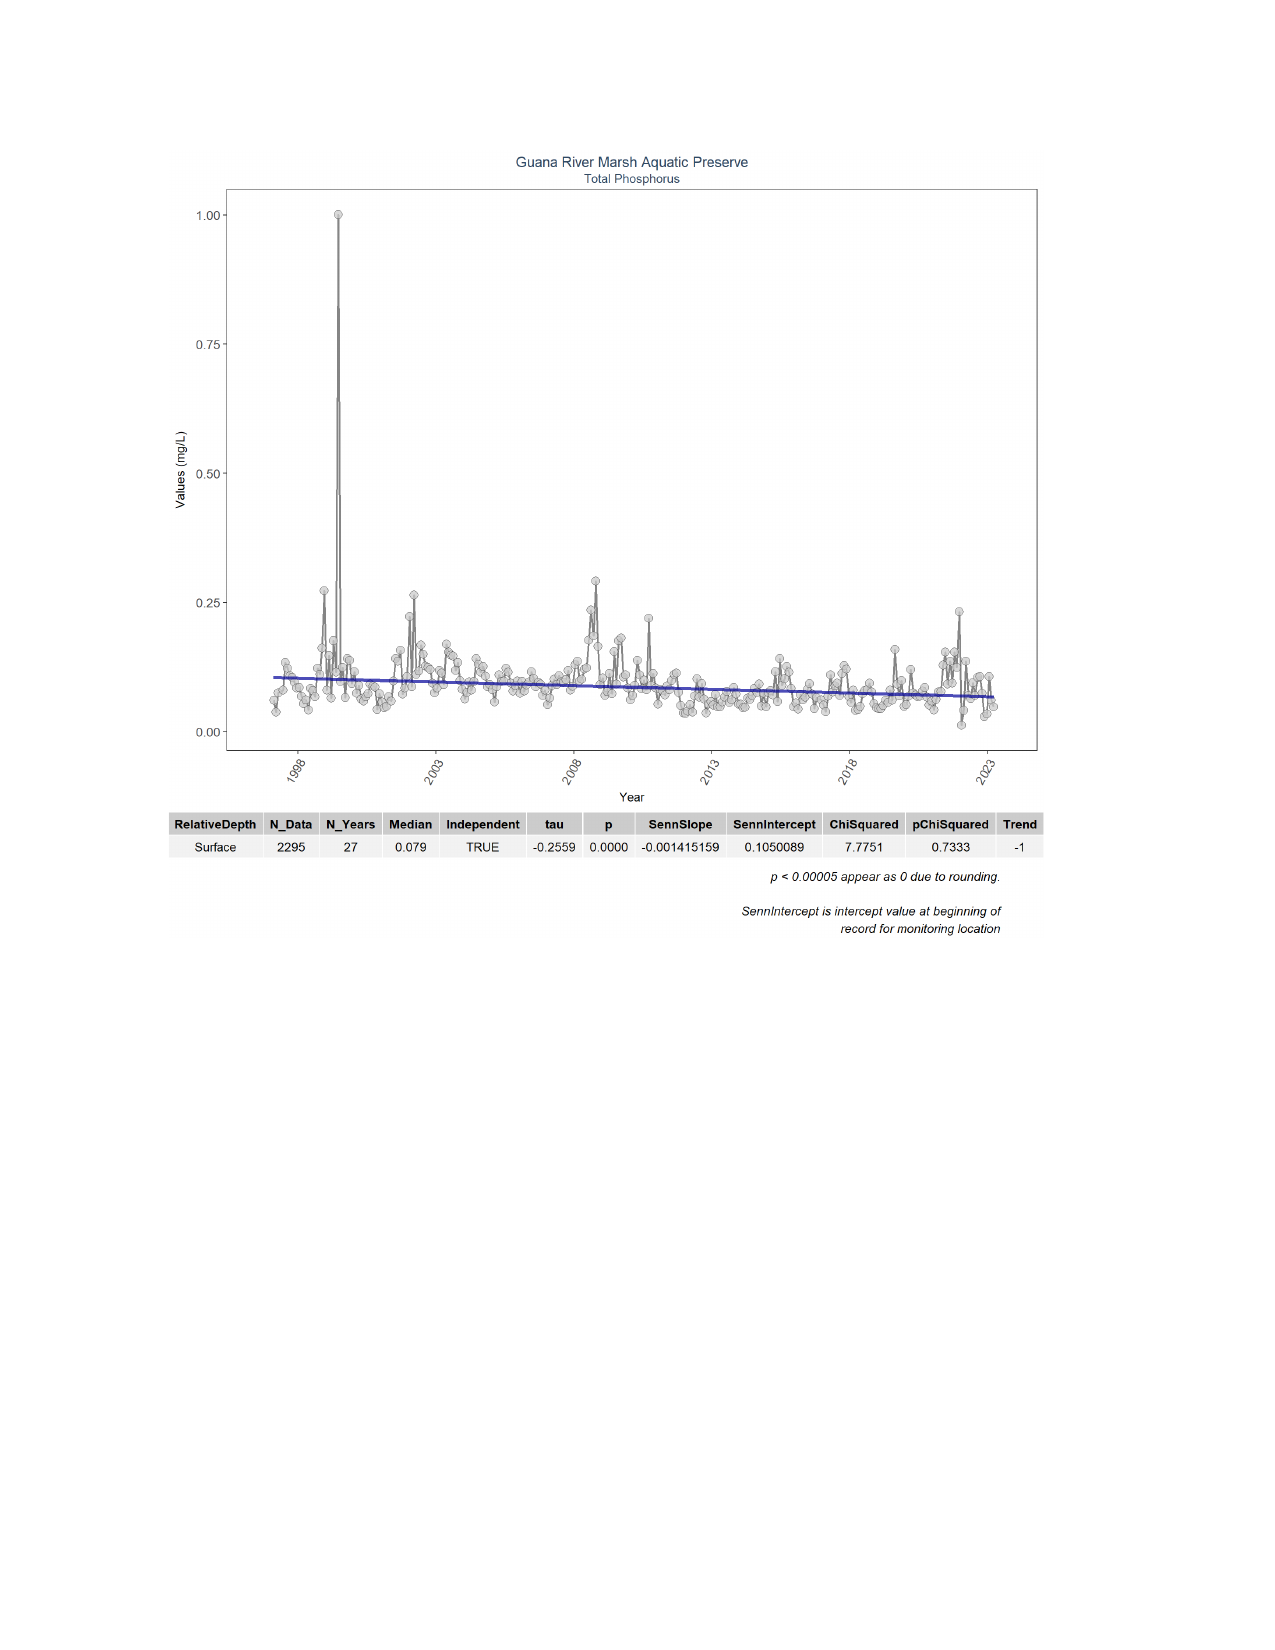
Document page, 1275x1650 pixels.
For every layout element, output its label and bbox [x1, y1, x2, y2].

picture [168, 150, 1044, 938]
